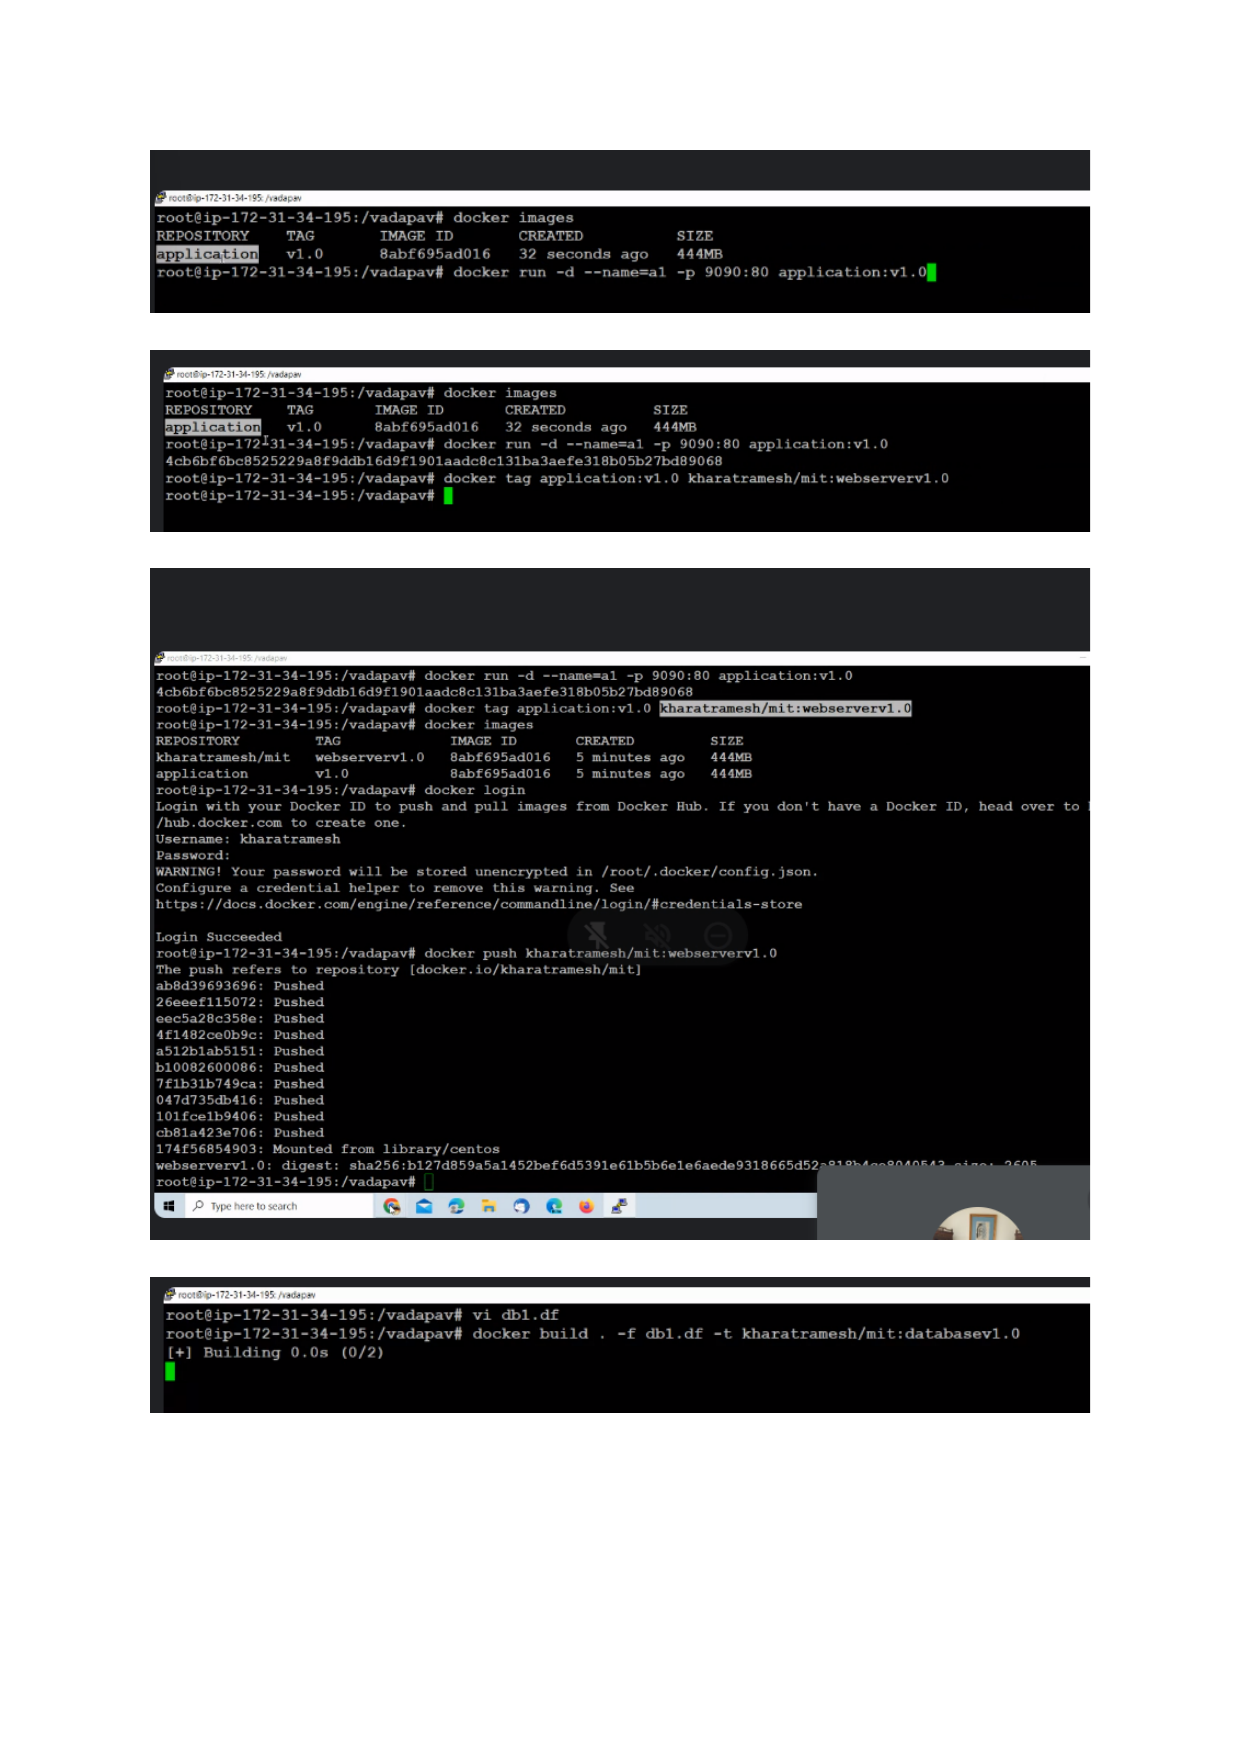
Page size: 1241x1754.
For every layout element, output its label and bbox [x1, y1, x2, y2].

picture [150, 568, 1091, 1240]
picture [150, 350, 1091, 532]
picture [150, 150, 1091, 313]
picture [150, 1277, 1091, 1413]
